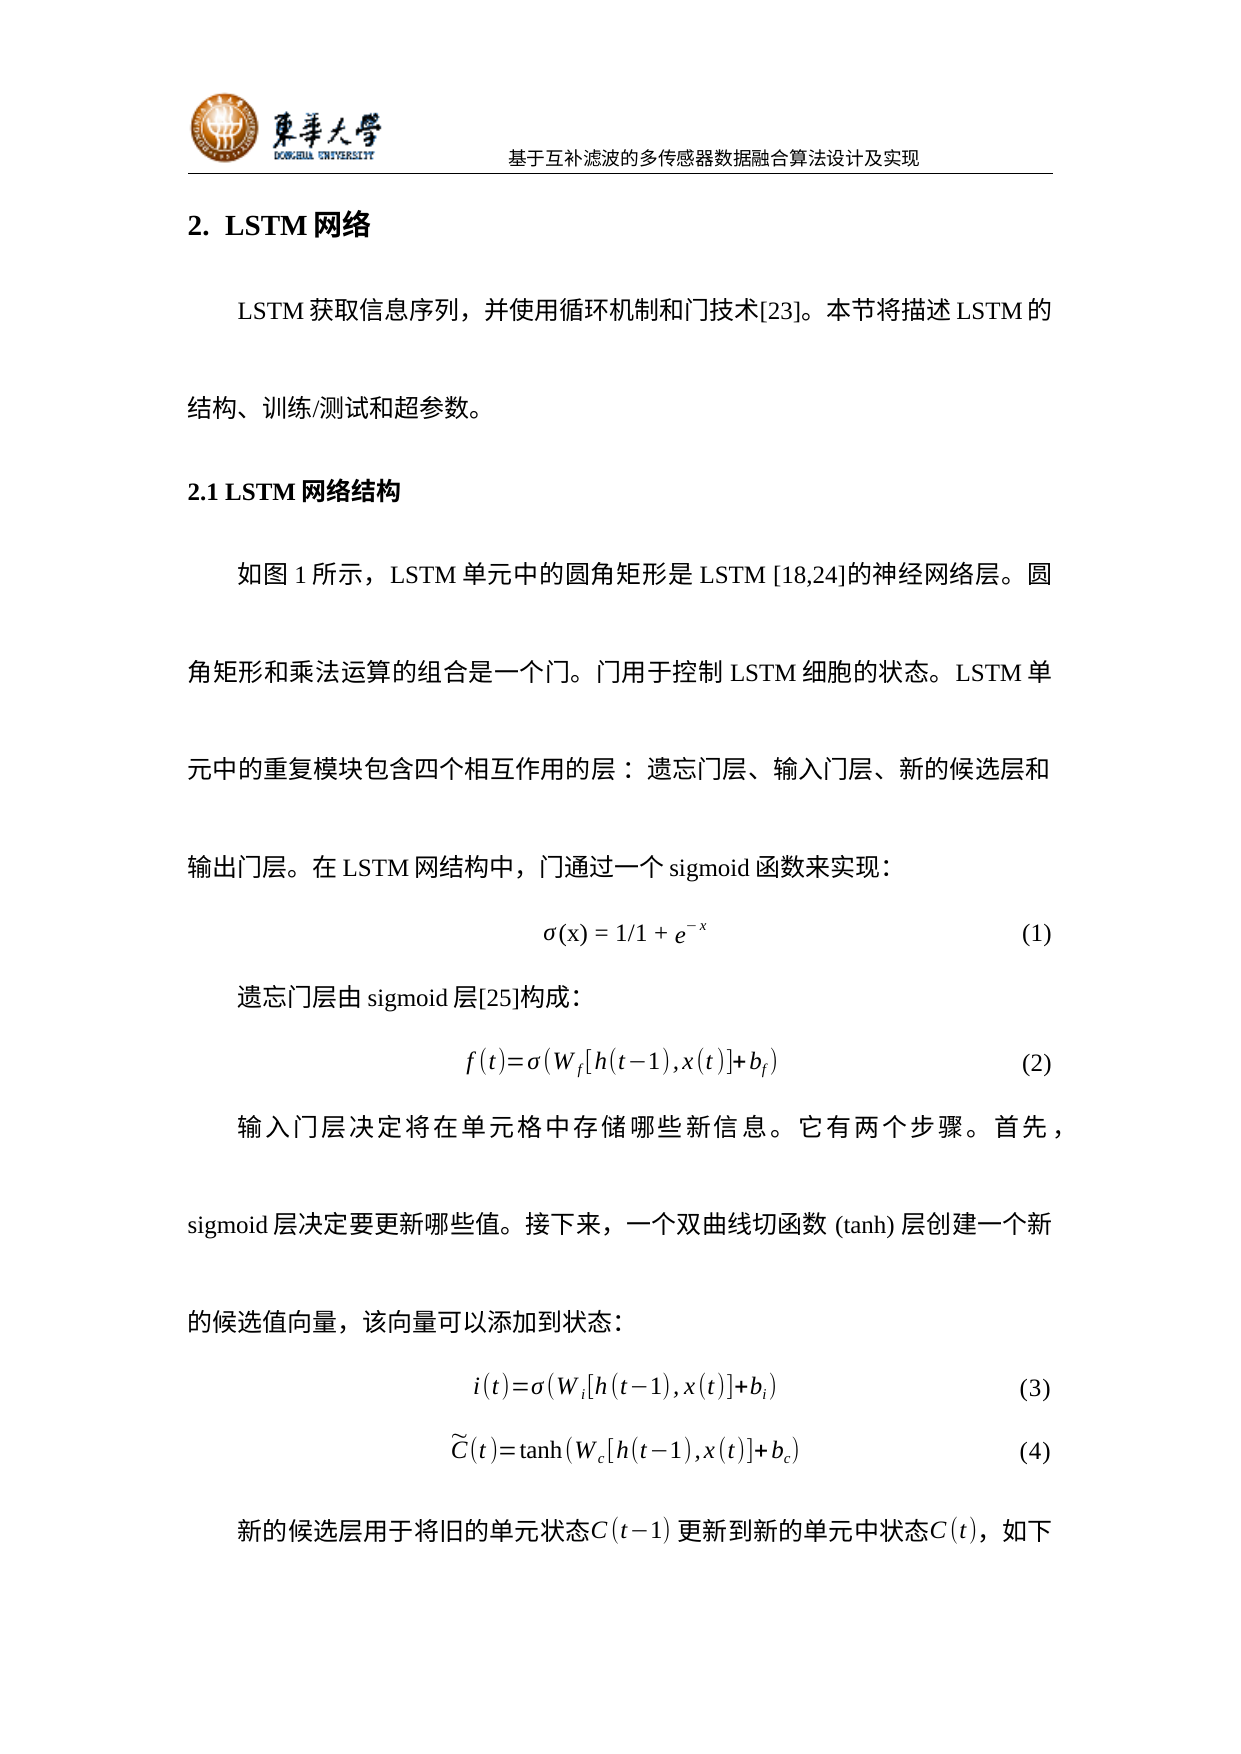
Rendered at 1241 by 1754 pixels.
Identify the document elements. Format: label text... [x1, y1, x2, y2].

text (x) = 1/1 + (1) [187, 916, 1053, 948]
text 输入门层决定将在单元格中存储哪些新信息。它有两个步骤。首先，sigmoid层决定要更新哪些值。接下来，一个双曲线切函数 (tanh) 层创建一个新的候选值向量，该向量可以添加到状态： [187, 1093, 1053, 1353]
text LSTM获取信息序列，并使用循环机制和门技术[23]。本节将描述LSTM的结构、训练/测试和超参数。 [187, 276, 1053, 439]
text (3) [187, 1371, 1053, 1403]
text (2) [187, 1046, 1053, 1078]
text 新的候选层用于将旧的单元状态 更新到新的单元中状态，如下式所示： [187, 1497, 1053, 1562]
list 2.1 LSTM网络结构 [187, 457, 1053, 522]
text 如图1所示，LSTM单元中的圆角矩形是LSTM [18,24]的神经网络层。圆角矩形和乘法运算的组合是一个门。门用于控制LSTM细胞的状态。LSTM单元中的重复模块包含四个相互作用的层 ：遗忘门层、输入门层、新的候选层和输出门层。在LSTM网结构中，门通过一个sigmoid函数来实现： [187, 540, 1053, 898]
text (4) [187, 1418, 1053, 1483]
list LSTM网络 [187, 190, 1053, 255]
text 遗忘门层由sigmoid层[25]构成： [187, 963, 1053, 1028]
picture [187, 88, 386, 166]
